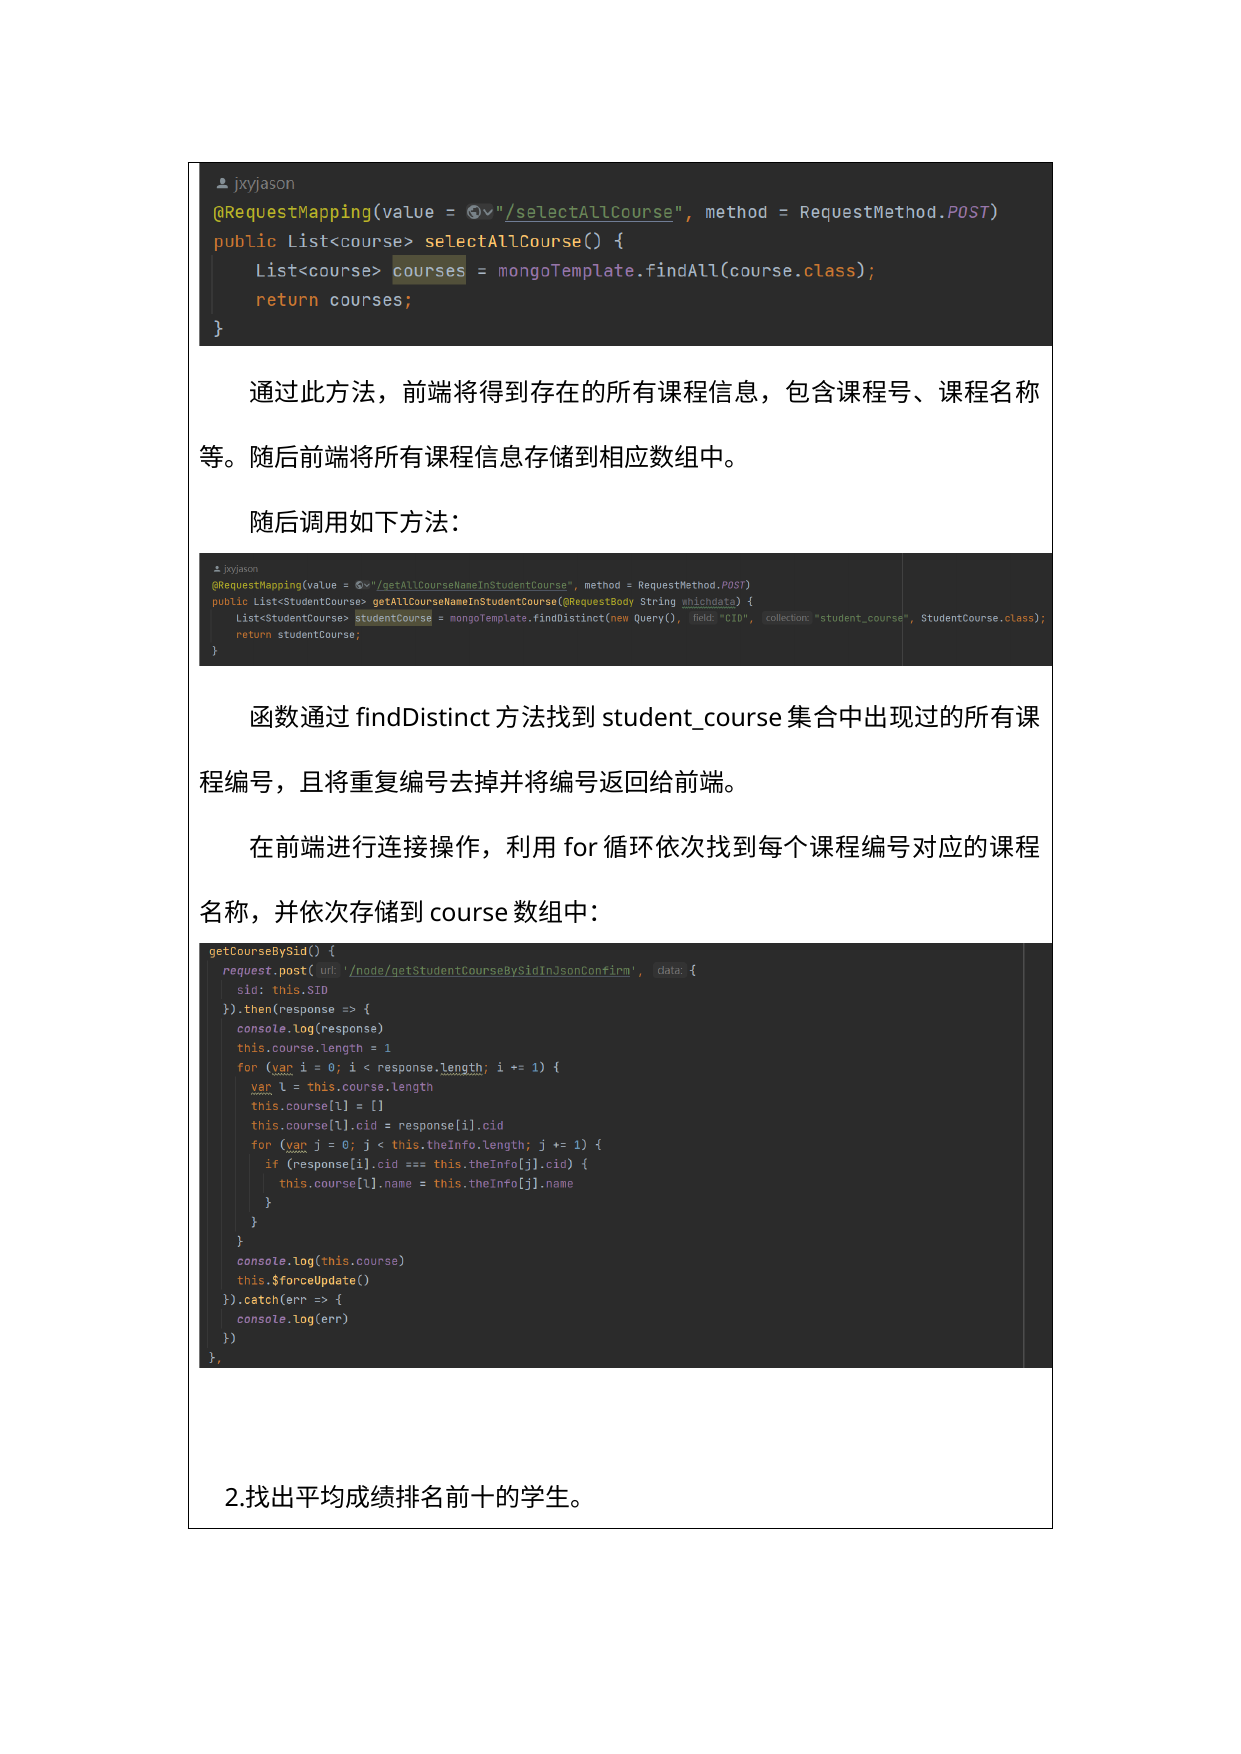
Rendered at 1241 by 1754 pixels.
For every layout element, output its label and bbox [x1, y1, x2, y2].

table_cell [189, 163, 1052, 1528]
picture [199, 163, 1053, 346]
picture [199, 943, 1053, 1368]
picture [199, 553, 1053, 666]
